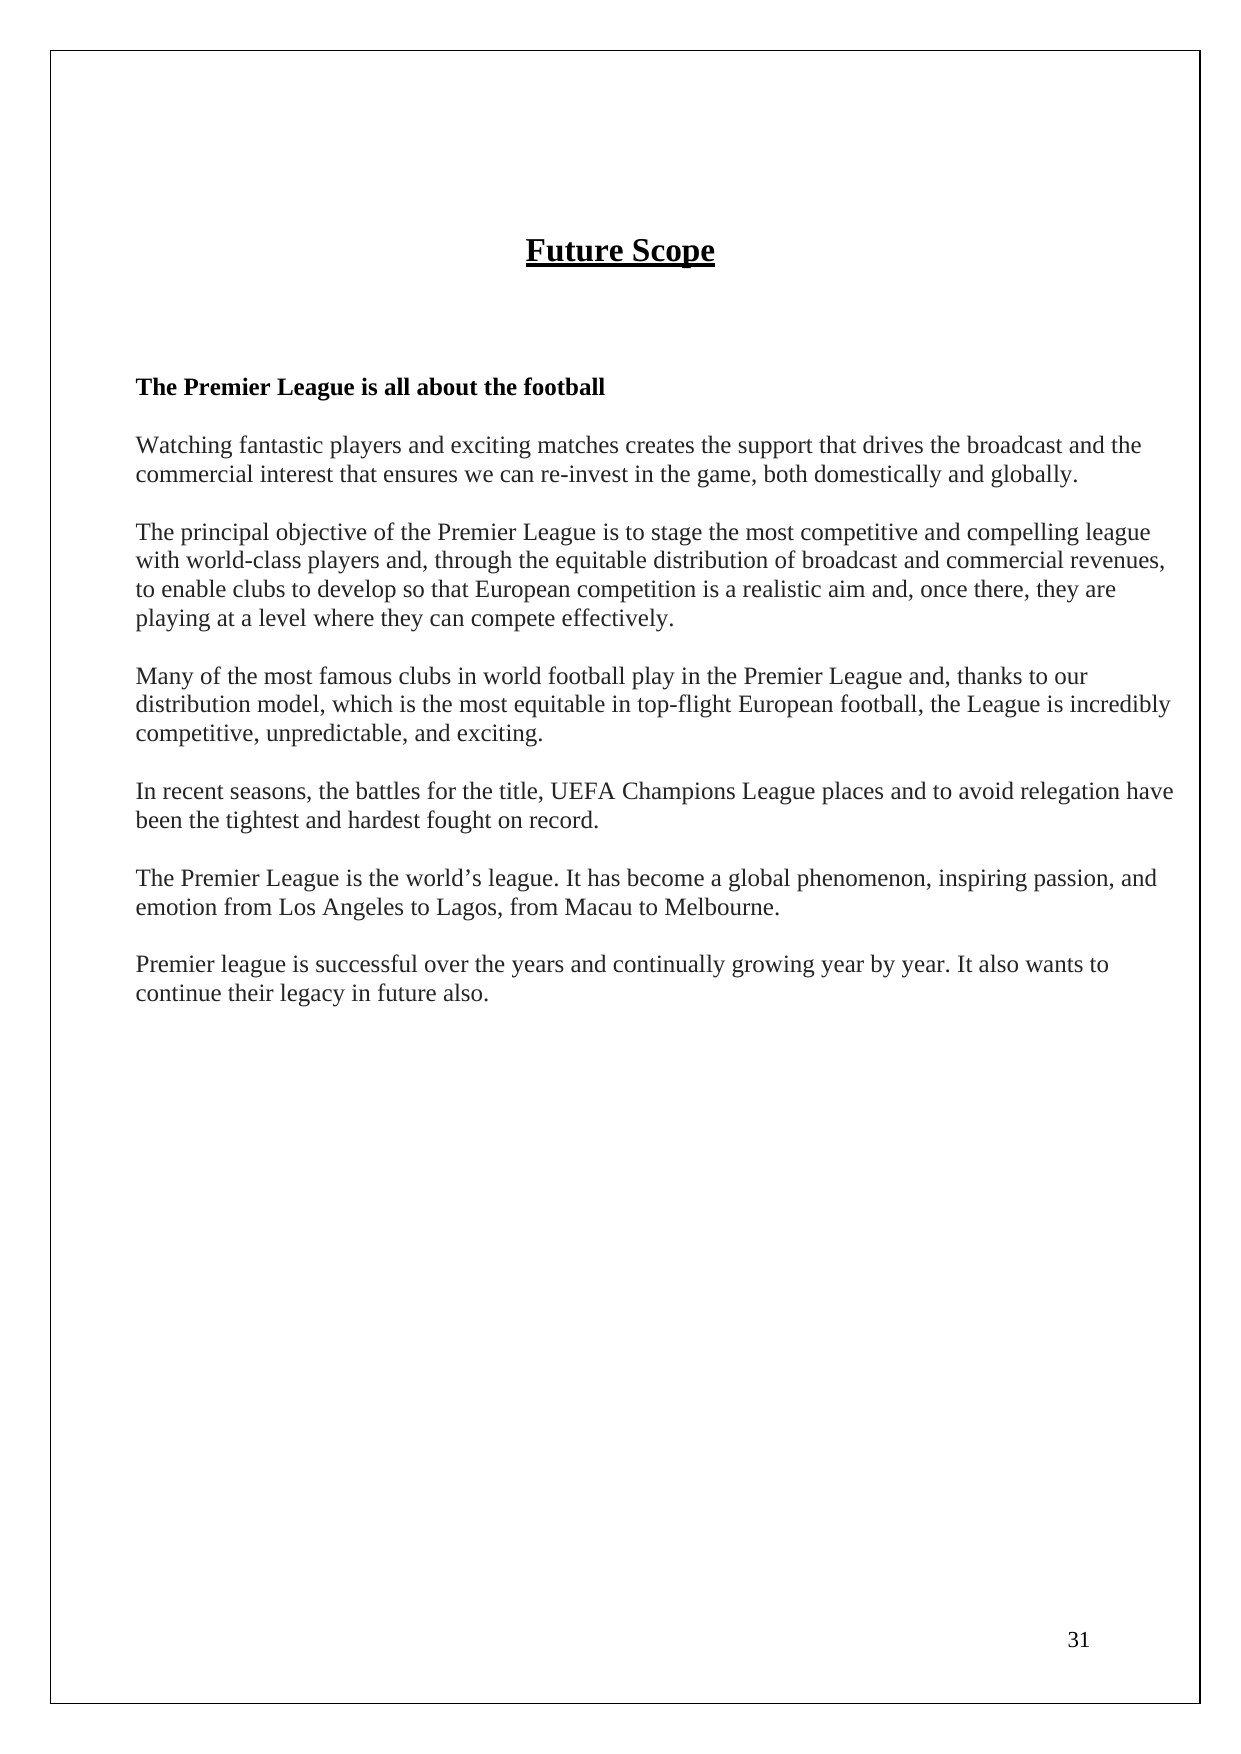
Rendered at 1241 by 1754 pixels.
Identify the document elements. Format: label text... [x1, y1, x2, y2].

text Watching fantastic players and exciting matches creates the support that drives the broadcast and the commercial interest that ensures we can re-invest in the game, both domestically and globally. [135, 430, 1199, 487]
text In recent seasons, the battles for the title, UEFA Champions League places and to avoid relegation have been the tightest and hardest fought on record. [135, 776, 1199, 834]
text The Premier League is the world’s league. It has become a global phenomenon, inspiring passion, and emotion from Los Angeles to Lagos, from Macau to Melbourne. [780, 863, 1199, 920]
text Many of the most famous clubs in world football play in the Premier League and, thanks to our distribution model, which is the most equitable in top-flight European football, the League is incredibly competitive, unpredictable, and exciting. [135, 661, 1199, 747]
text The principal objective of the Premier League is to stage the most competitive and compelling league with world-class players and, through the equitable distribution of broadcast and commercial revenues, to enable clubs to develop so that European competition is a realistic aim and, once there, they are playing at a level where they can compete effectively. [135, 517, 1199, 632]
text Premier league is successful over the years and continually growing year by year. It also wants to continue their legacy in future also. [489, 949, 1199, 1007]
text Future Scope [302, 230, 938, 268]
text The Premier League is all about the football [135, 372, 938, 401]
